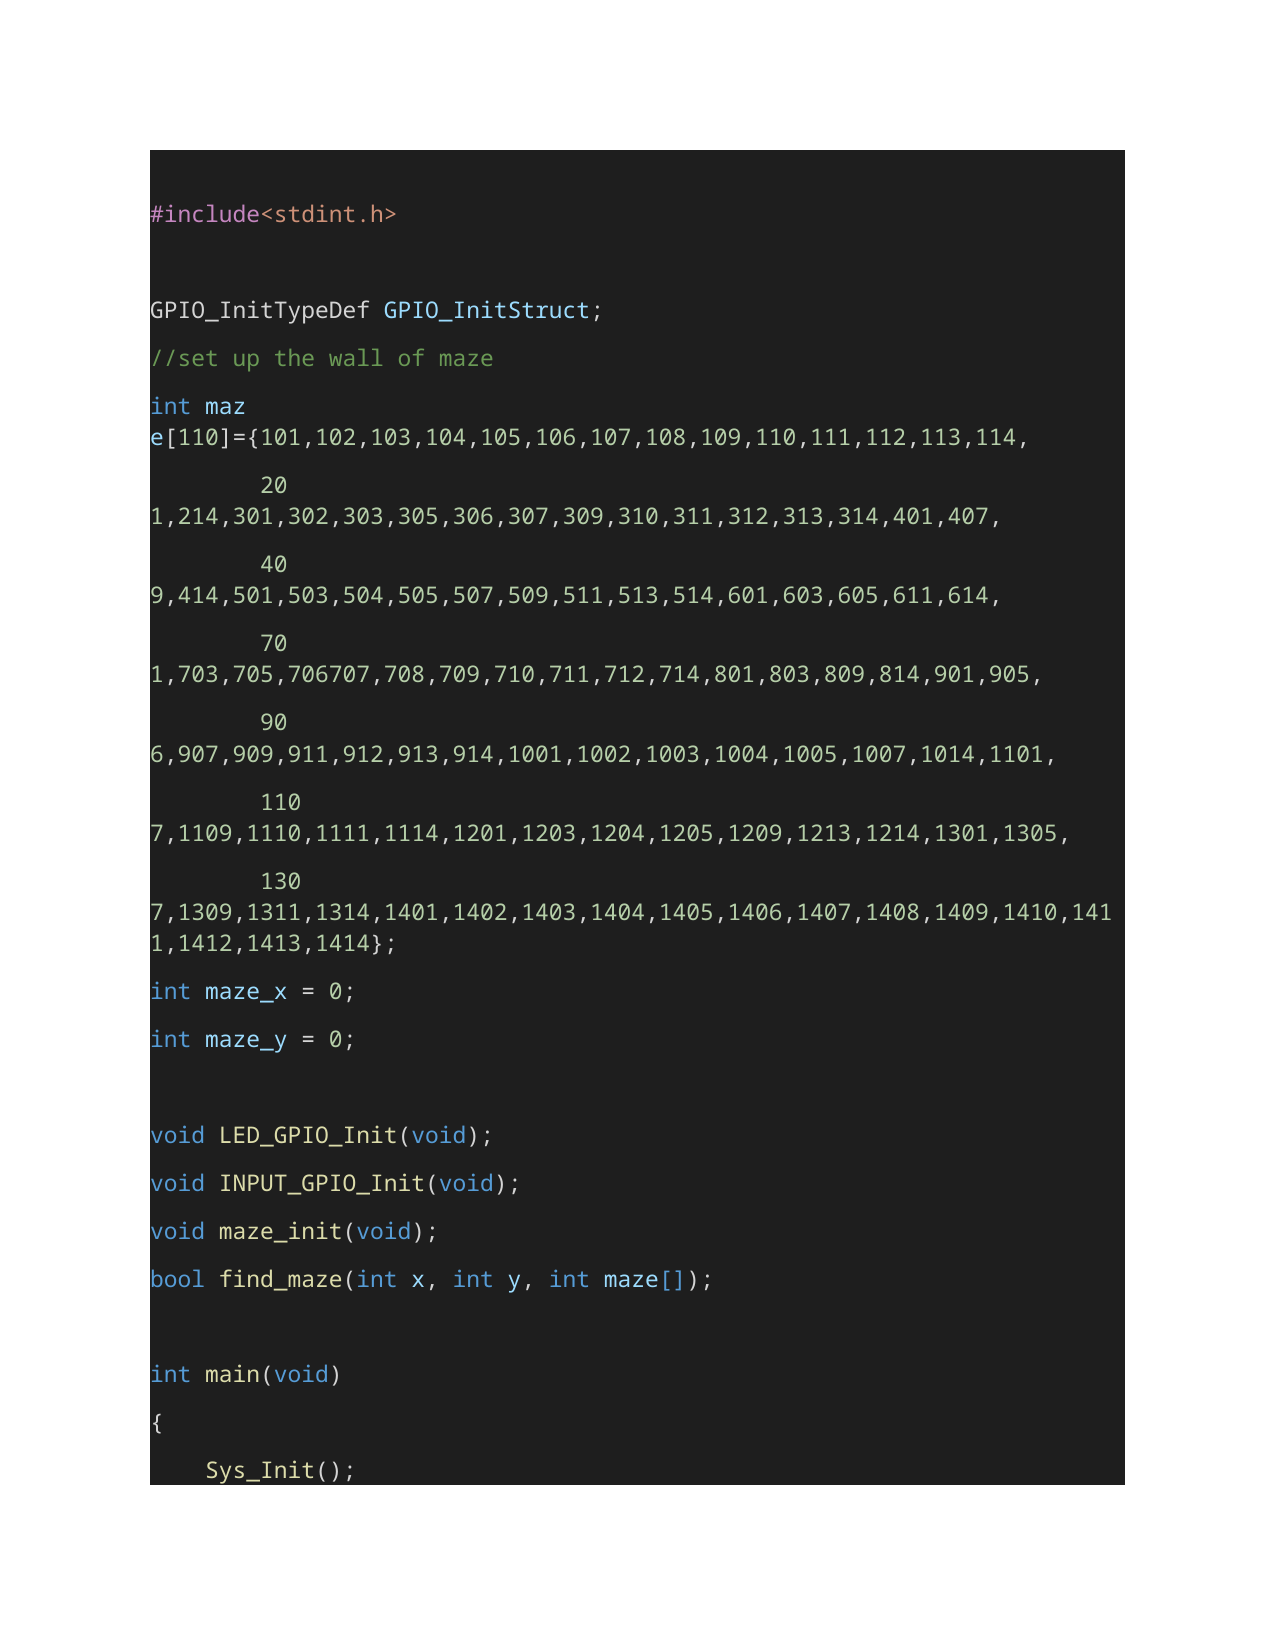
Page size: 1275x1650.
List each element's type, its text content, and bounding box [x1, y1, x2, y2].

text void INPUT_GPIO_Init(void); [150, 1167, 1125, 1198]
text 906,907,909,911,912,913,914,1001,1002,1003,1004,1005,1007,1014,1101, [150, 706, 1125, 769]
text 201,214,301,302,303,305,306,307,309,310,311,312,313,314,401,407, [150, 469, 1125, 531]
text bool find_maze(int x, int y, int maze[]); [150, 1262, 1125, 1294]
text 701,703,705,706707,708,709,710,711,712,714,801,803,809,814,901,905, [150, 627, 1125, 689]
text 1307,1309,1311,1314,1401,1402,1403,1404,1405,1406,1407,1408,1409,1410,1411,1412,1413,1414}; [150, 864, 1125, 958]
text int maze_x = 0; [150, 975, 1125, 1006]
text 1107,1109,1110,1111,1114,1201,1203,1204,1205,1209,1213,1214,1301,1305, [150, 785, 1125, 848]
text void LED_GPIO_Init(void); [150, 1119, 1125, 1150]
text int maze[110]={101,102,103,104,105,106,107,108,109,110,111,112,113,114, [150, 389, 1125, 452]
text GPIO_InitTypeDef GPIO_InitStruct; [150, 294, 1125, 325]
text Sys_Init(); [150, 1454, 1125, 1485]
text { [150, 1406, 1125, 1437]
text void maze_init(void); [150, 1214, 1125, 1246]
text //set up the wall of maze [150, 342, 1125, 373]
text #include<stdint.h> [150, 198, 1125, 229]
text 409,414,501,503,504,505,507,509,511,513,514,601,603,605,611,614, [150, 548, 1125, 610]
text int main(void) [150, 1358, 1125, 1389]
text int maze_y = 0; [150, 1023, 1125, 1054]
